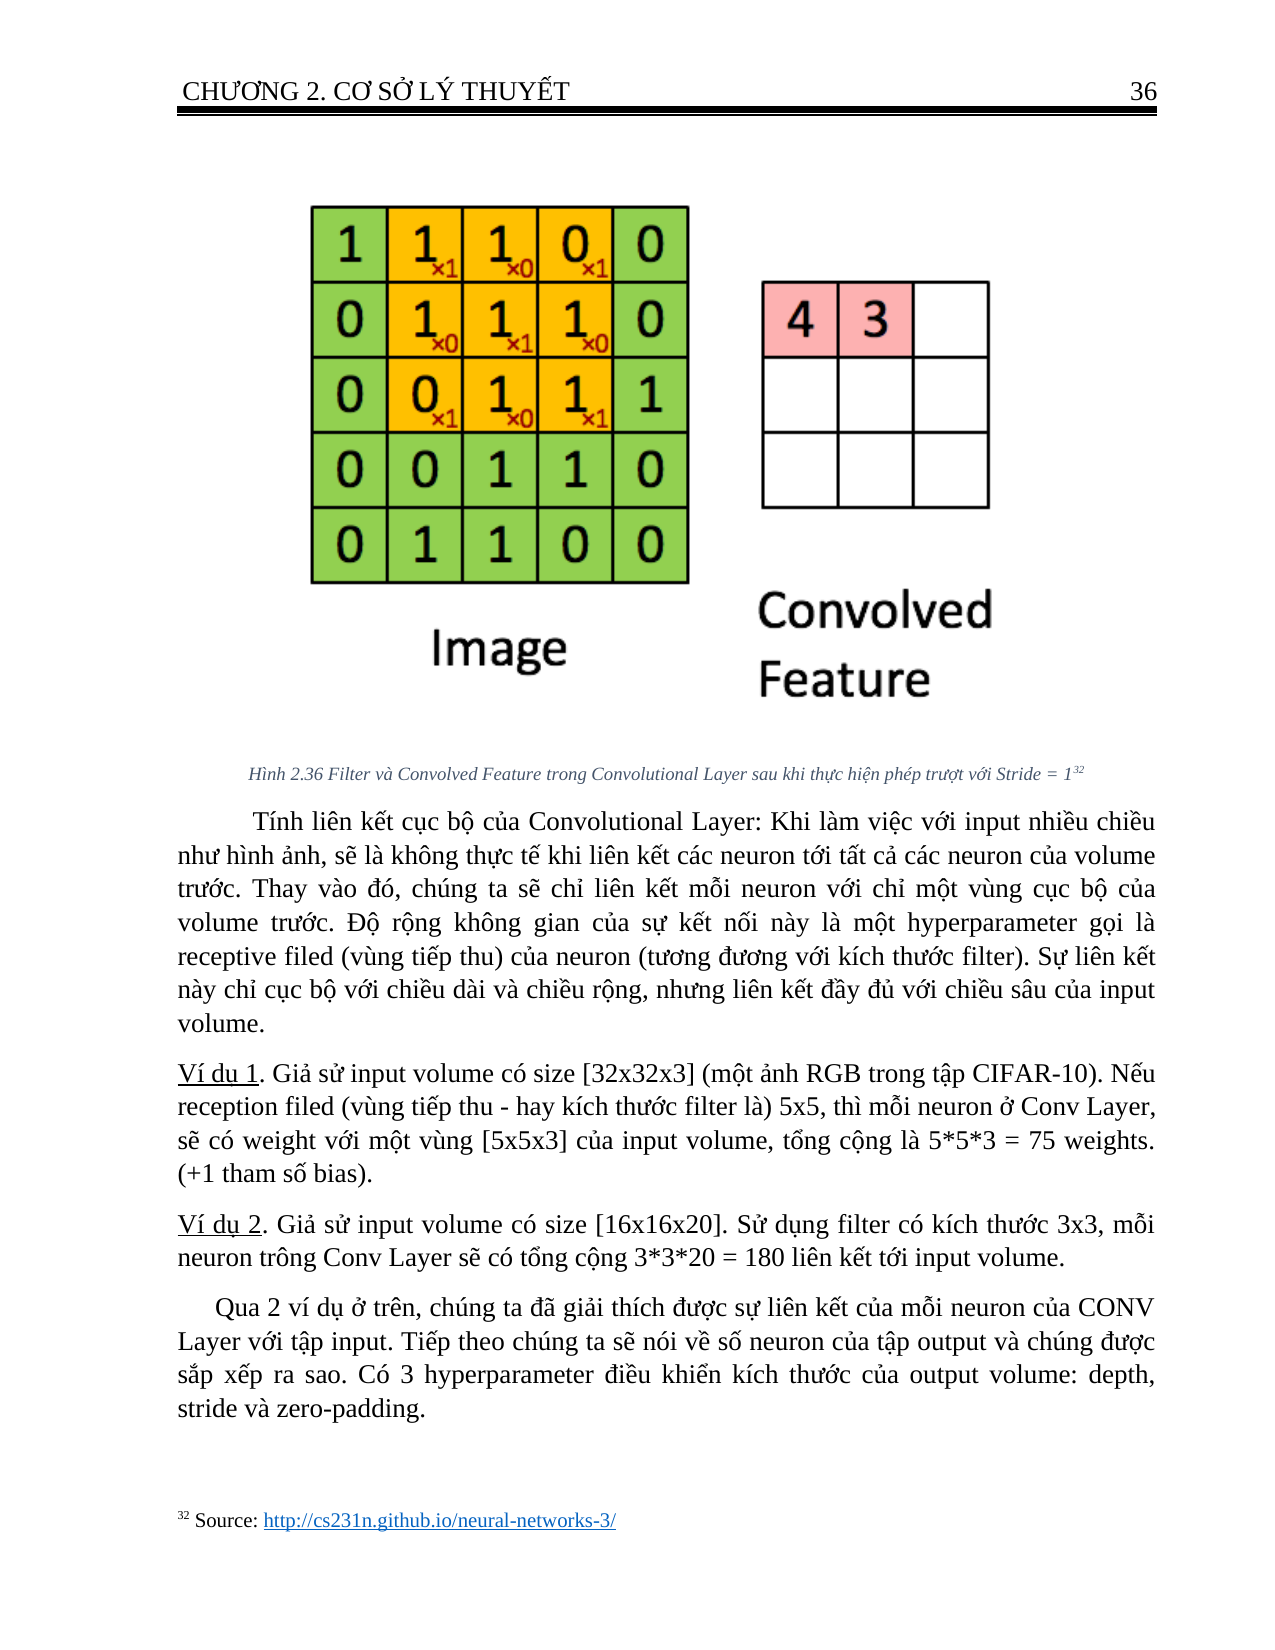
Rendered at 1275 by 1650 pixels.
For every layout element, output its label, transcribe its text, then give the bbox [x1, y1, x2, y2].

text Ví dụ 2. Giả sử input volume có size [16x16x20]. Sử dụng filter có kích thước 3x3, mỗi neuron trông Conv Layer sẽ có tổng cộng 3*3*20 = 180 liên kết tới input volume. [177, 1208, 1157, 1272]
text Qua 2 ví dụ ở trên, chúng ta đã giải thích được sự liên kết của mỗi neuron của CONV Layer với tập input. Tiếp theo chúng ta sẽ nói về số neuron của tập output và chúng được sắp xếp ra sao. Có 3 hyperparameter điều khiển kích thước của output volume: depth, stride và zero-padding. [177, 1292, 1157, 1423]
text Ví dụ 1. Giả sử input volume có size [32x32x3] (một ảnh RGB trong tập CIFAR-10). Nếu reception filed (vùng tiếp thu - hay kích thước filter là) 5x5, thì mỗi neuron ở Conv Layer, sẽ có weight với một vùng [5x5x3] của input volume, tổng cộng là 5*5*3 = 75 weights. (+1 tham số bias). [177, 1057, 1157, 1189]
picture [242, 148, 1092, 744]
text Tính liên kết cục bộ của Convolutional Layer: Khi làm việc với input nhiều chiều như hình ảnh, sẽ là không thực tế khi liên kết các neuron tới tất cả các neuron của volume trước. Thay vào đó, chúng ta sẽ chỉ liên kết mỗi neuron với chỉ một vùng cục bộ của volume trước. Độ rộng không gian của sự kết nối này là một hyperparameter gọi là receptive filed (vùng tiếp thu) của neuron (tương đương với kích thước filter). Sự liên kết này chỉ cục bộ với chiều dài và chiều rộng, nhưng liên kết đầy đủ với chiều sâu của input volume. [177, 806, 1157, 1038]
